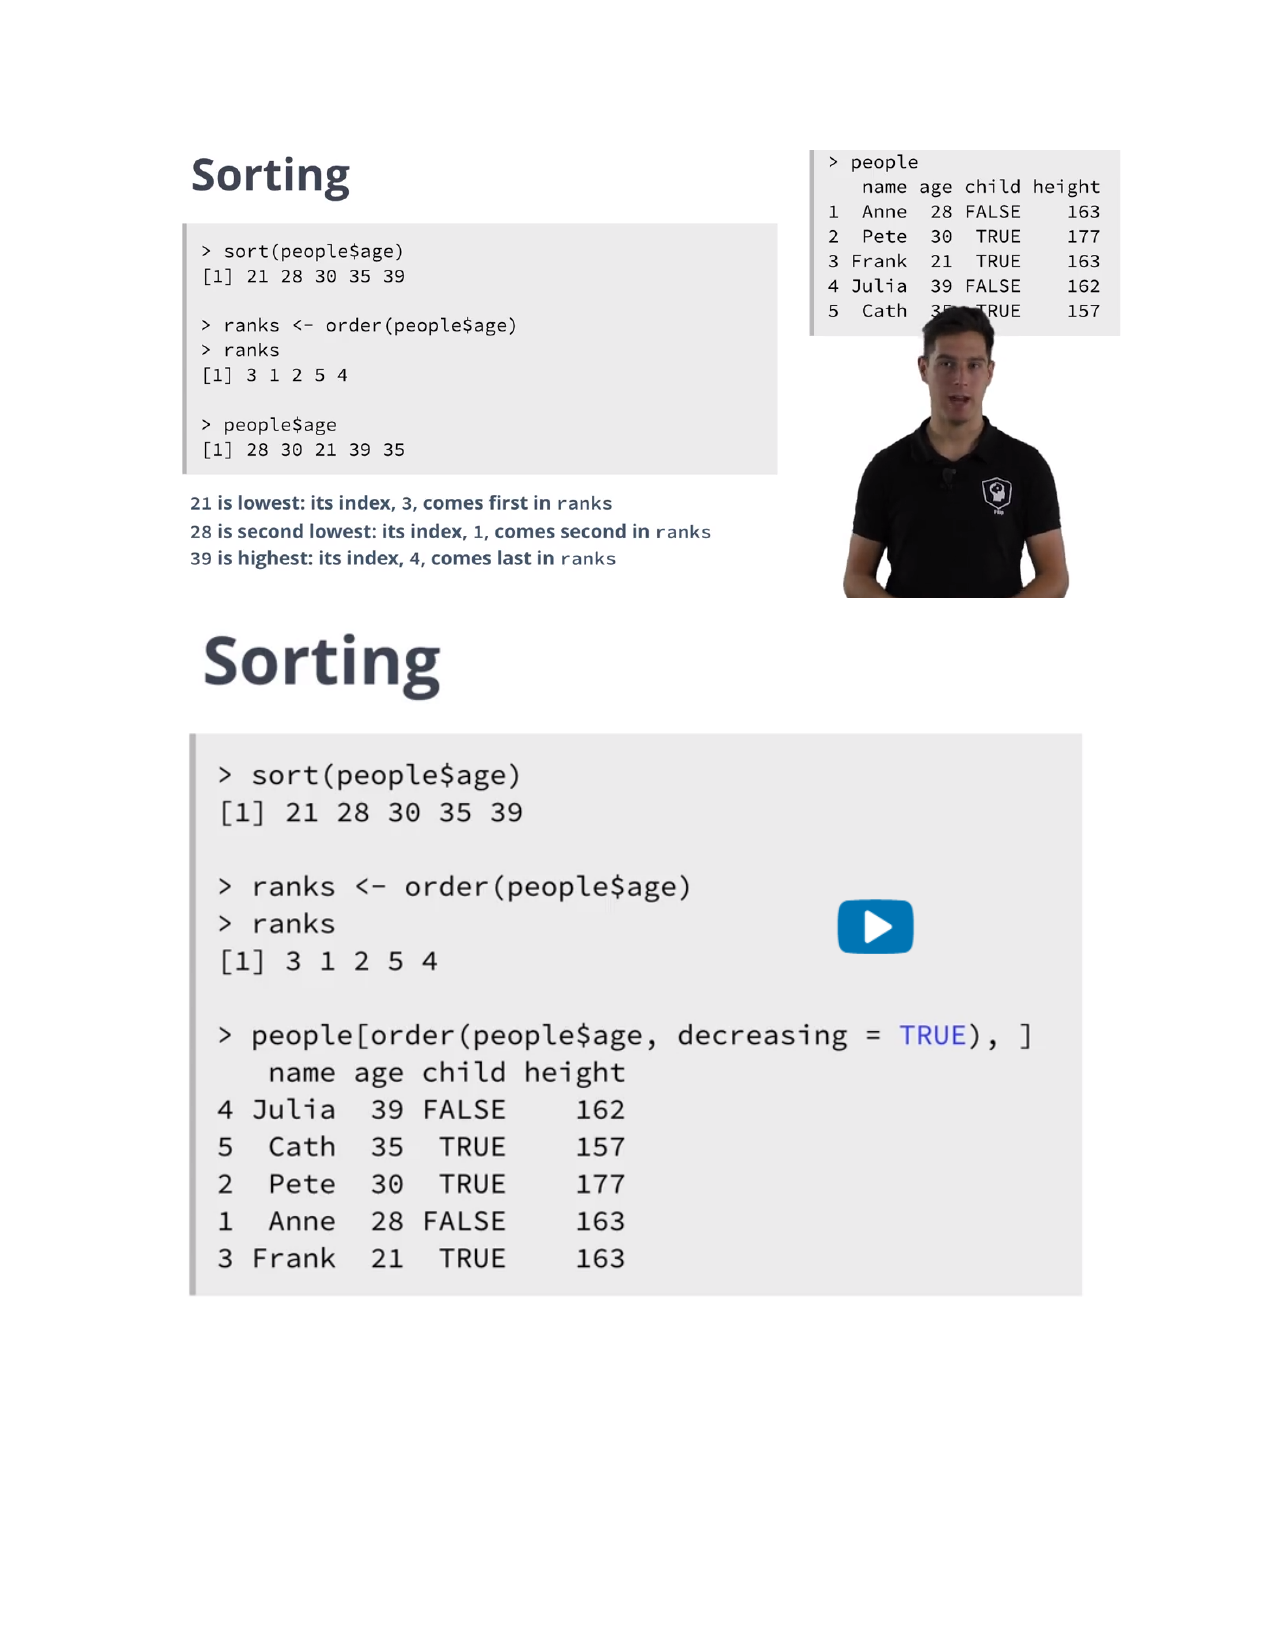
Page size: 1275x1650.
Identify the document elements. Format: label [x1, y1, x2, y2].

picture [150, 150, 1125, 598]
picture [150, 617, 1125, 1304]
